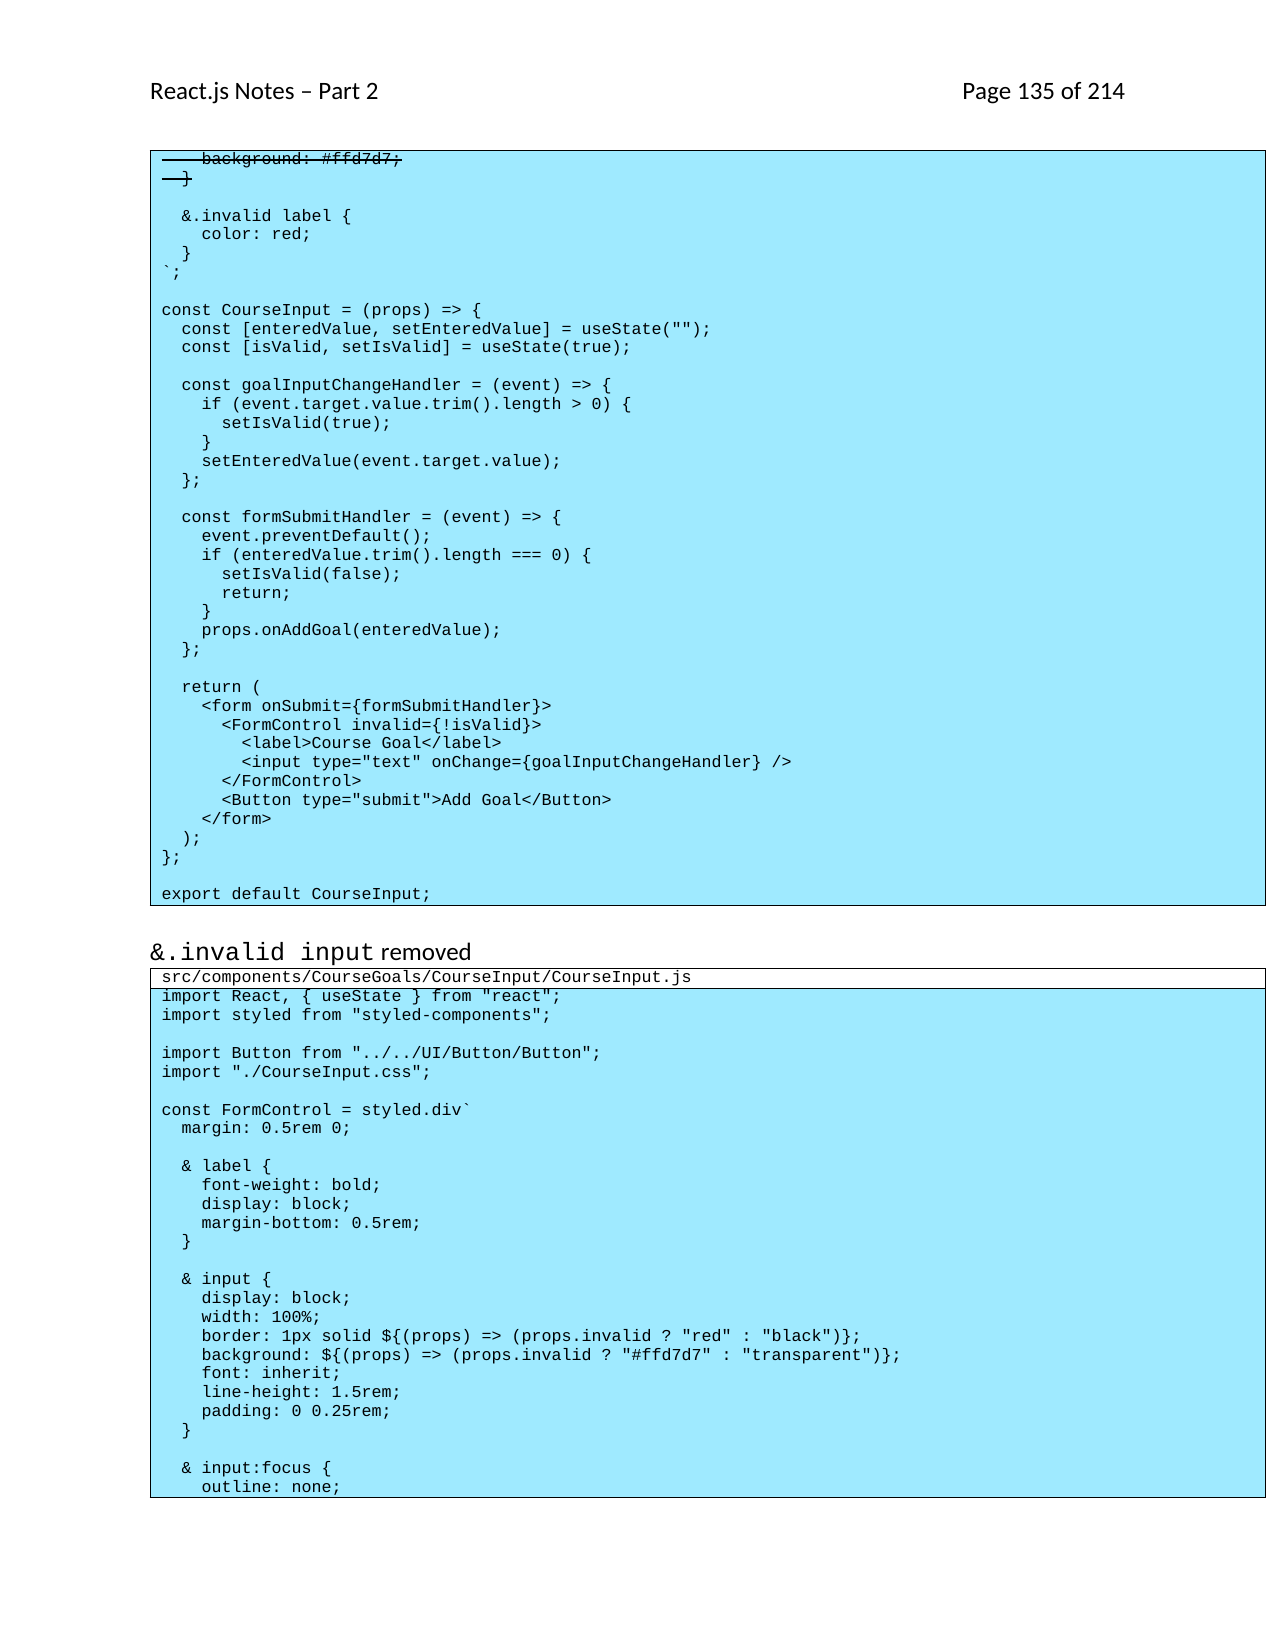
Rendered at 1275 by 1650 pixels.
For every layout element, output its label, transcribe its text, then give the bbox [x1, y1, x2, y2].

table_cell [151, 151, 1265, 905]
table_header src/components/CourseGoals/CourseInput/CourseInput.js [151, 969, 1265, 987]
text &.invalid input removed [150, 936, 1125, 968]
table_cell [151, 989, 1265, 1497]
